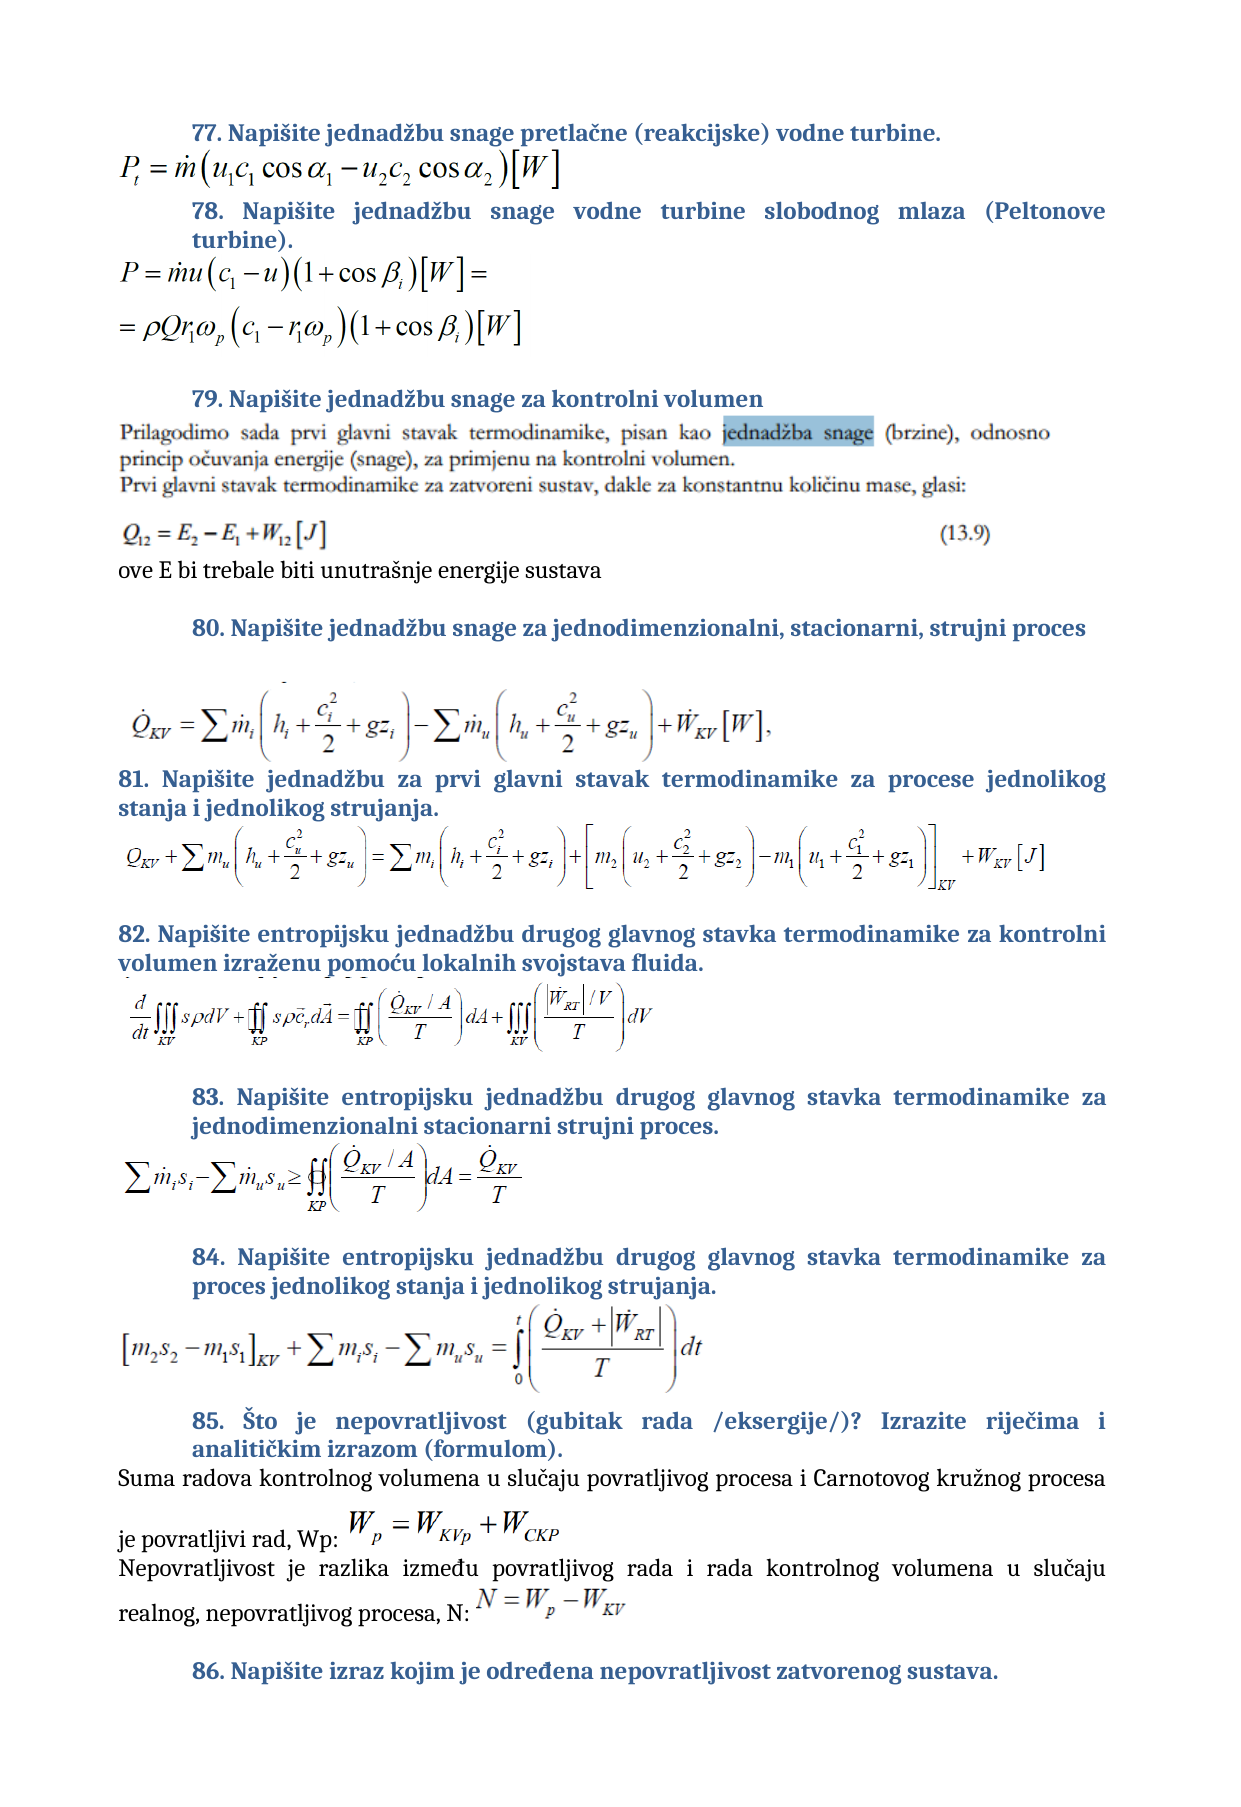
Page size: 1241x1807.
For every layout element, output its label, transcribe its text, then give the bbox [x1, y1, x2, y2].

picture [123, 977, 654, 1055]
text 78. Napišite jednadžbu snage vodne turbine slobodnog mlaza (Peltonove turbine). [192, 197, 1107, 255]
text 82. Napišite entropijsku jednadžbu drugog glavnog stavka termodinamike za kontrolni volumen izraženu pomoću lokalnih svojstava fluida. [118, 920, 1107, 978]
text 83. Napišite entropijsku jednadžbu drugog glavnog stavka termodinamike za jednodimenzionalni stacionarni strujni proces. [192, 1083, 1107, 1141]
text 77. Napišite jednadžbu snage pretlačne (reakcijske) vodne turbine. [118, 119, 1107, 148]
picture [118, 1140, 531, 1214]
text 85. Što je nepovratljivost (gubitak rada /eksergije/)? Izrazite riječima i analitičkim izrazom (formulom). [192, 1407, 1107, 1464]
text 80. Napišite jednadžbu snage za jednodimenzionalni, stacionarni, strujni proces [118, 613, 1107, 642]
text Nepovratljivost je razlika između povratljivog rada i rada kontrolnog volumena u slučaju realnog, nepovratljivog procesa, N: [118, 1554, 1107, 1628]
picture [118, 642, 806, 766]
picture [118, 254, 531, 357]
picture [118, 413, 1064, 556]
text ove E bi trebale biti unutrašnje energije sustava [118, 556, 1107, 585]
picture [344, 1492, 569, 1548]
text 79. Napišite jednadžbu snage za kontrolni volumen [118, 385, 1107, 414]
text 84. Napišite entropijsku jednadžbu drugog glavnog stavka termodinamike za proces jednolikog stanja i jednolikog strujanja. [192, 1243, 1107, 1300]
text Suma radova kontrolnog volumena u slučaju povratljivog procesa i Carnotovog kružnog procesa je povratljivi rad, Wp: [118, 1464, 1107, 1554]
text 86. Napišite izraz kojim je određena nepovratljivost zatvorenog sustava. [118, 1657, 1107, 1685]
text 81. Napišite jednadžbu za prvi glavni stavak termodinamike za procese jednolikog stanja i jednolikog strujanja. [118, 765, 1107, 823]
picture [118, 1300, 712, 1407]
picture [118, 822, 1064, 892]
picture [118, 148, 569, 198]
picture [476, 1582, 628, 1622]
